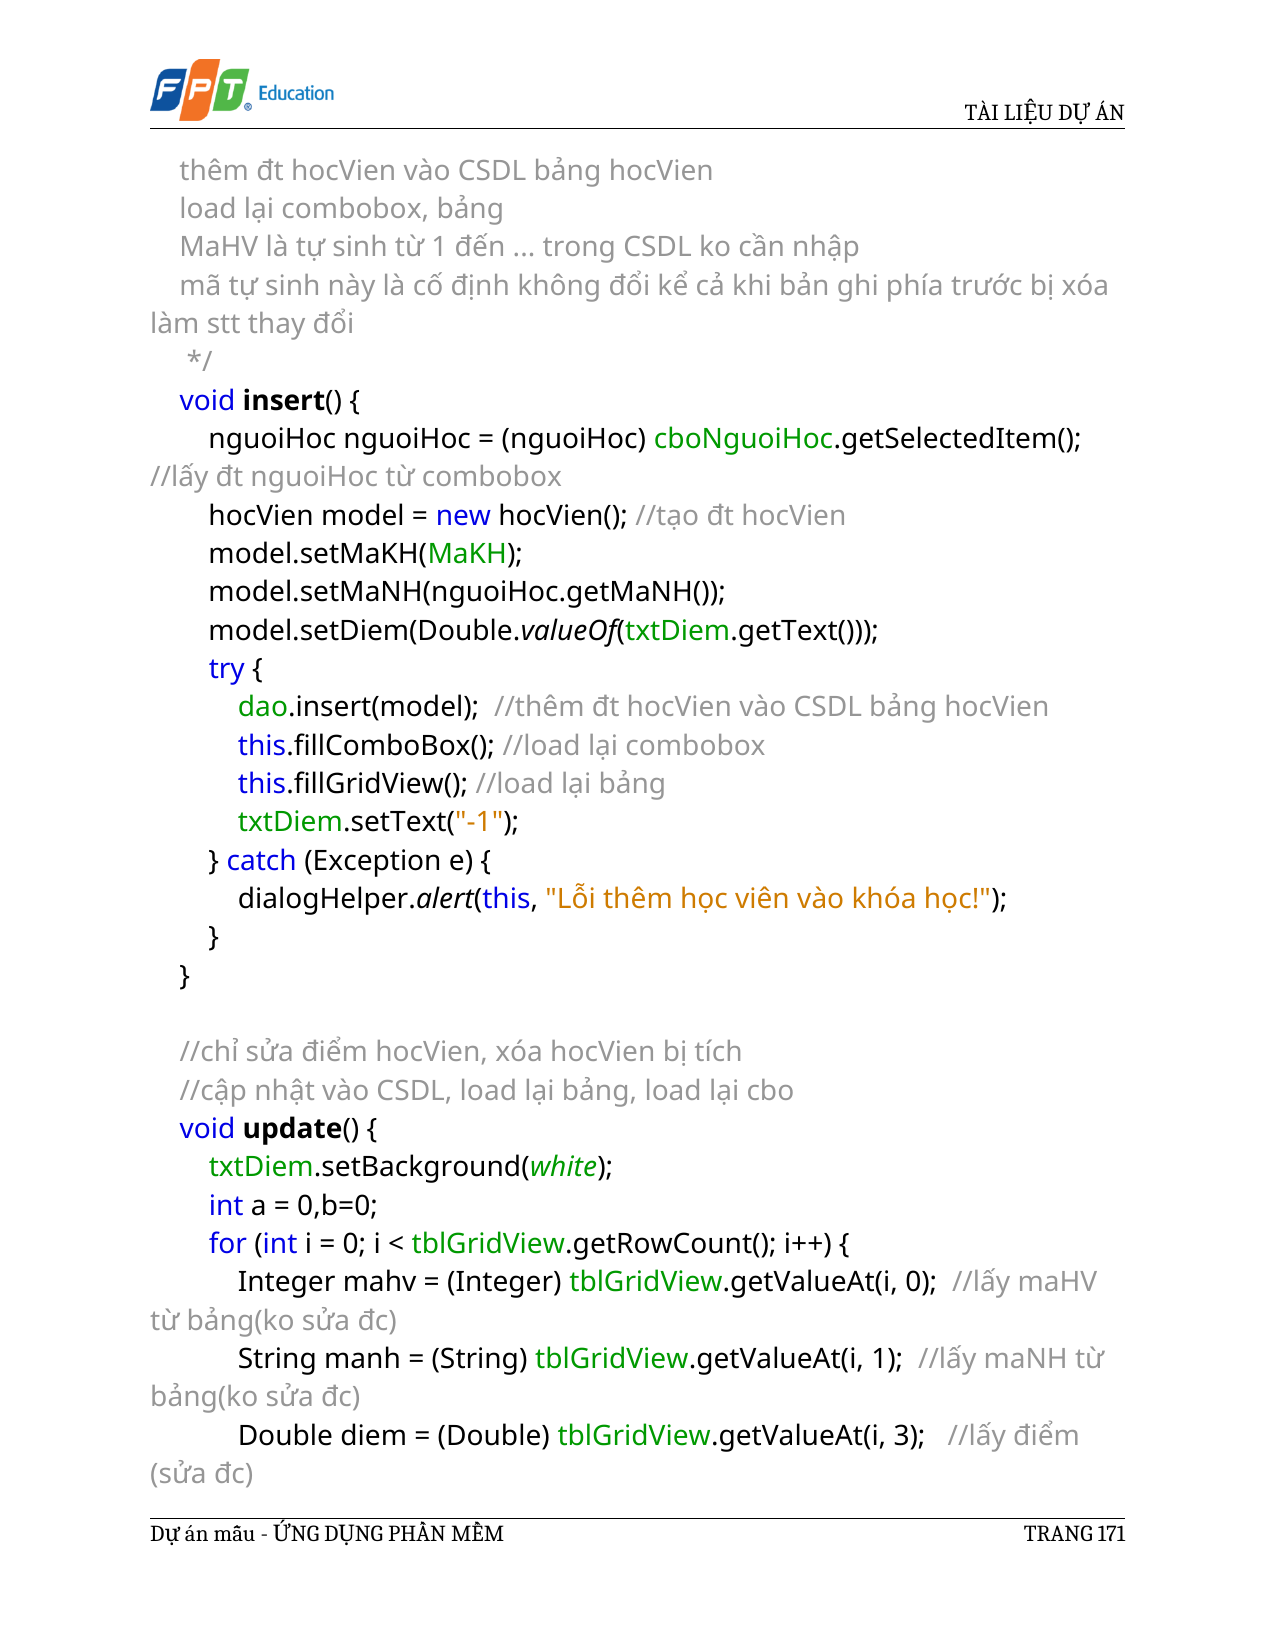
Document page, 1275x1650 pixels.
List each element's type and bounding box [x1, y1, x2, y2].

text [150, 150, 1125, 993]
picture [150, 59, 336, 121]
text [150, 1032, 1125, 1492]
